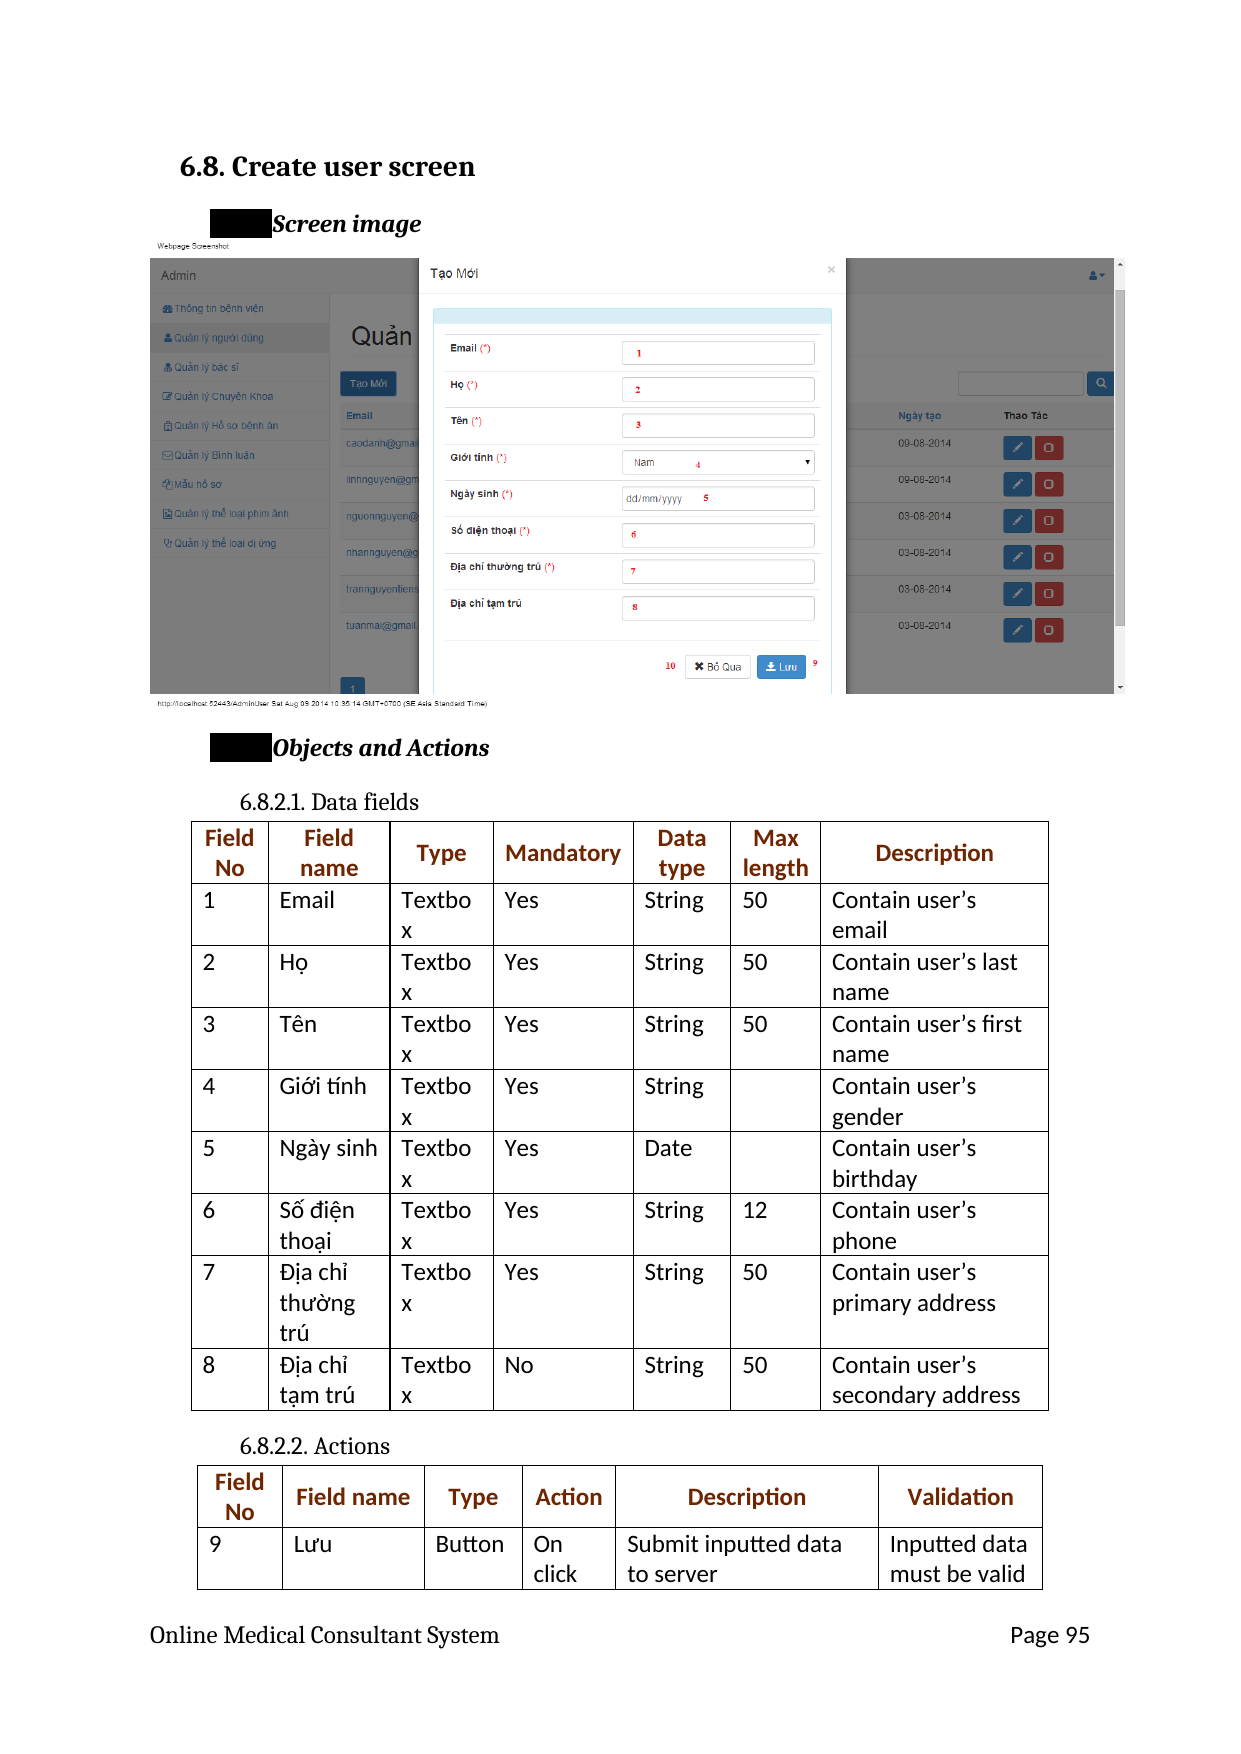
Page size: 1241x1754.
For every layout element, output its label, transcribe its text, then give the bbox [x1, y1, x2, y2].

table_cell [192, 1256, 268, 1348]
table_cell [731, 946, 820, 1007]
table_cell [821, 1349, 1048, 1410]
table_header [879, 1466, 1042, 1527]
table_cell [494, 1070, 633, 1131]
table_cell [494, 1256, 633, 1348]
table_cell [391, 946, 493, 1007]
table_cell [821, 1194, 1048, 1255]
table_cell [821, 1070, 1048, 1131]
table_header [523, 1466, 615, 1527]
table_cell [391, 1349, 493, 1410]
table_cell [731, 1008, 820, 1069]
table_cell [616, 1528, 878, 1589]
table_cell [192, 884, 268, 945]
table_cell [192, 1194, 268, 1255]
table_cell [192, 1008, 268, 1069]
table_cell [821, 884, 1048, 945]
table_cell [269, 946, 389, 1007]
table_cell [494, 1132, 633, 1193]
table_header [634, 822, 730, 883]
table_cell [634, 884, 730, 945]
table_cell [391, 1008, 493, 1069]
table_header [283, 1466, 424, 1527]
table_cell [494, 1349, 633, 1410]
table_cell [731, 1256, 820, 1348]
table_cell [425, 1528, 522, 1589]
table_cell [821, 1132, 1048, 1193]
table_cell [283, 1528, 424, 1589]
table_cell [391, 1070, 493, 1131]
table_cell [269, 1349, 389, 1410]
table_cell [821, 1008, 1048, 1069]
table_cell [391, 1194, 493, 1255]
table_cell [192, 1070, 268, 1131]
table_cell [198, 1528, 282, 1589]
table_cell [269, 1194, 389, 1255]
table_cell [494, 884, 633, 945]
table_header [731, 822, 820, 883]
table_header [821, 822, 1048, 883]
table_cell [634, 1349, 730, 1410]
subtitle Create user screen [180, 150, 1090, 183]
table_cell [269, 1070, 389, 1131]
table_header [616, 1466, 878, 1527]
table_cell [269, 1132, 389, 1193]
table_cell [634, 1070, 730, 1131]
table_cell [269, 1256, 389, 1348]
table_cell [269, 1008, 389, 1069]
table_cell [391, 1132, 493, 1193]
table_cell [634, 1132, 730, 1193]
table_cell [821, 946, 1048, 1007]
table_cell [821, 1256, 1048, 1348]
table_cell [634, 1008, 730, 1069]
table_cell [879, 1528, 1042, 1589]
picture [150, 243, 1125, 708]
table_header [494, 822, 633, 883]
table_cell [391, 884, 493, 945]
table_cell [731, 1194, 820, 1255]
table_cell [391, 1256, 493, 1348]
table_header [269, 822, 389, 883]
subtitle Data fields [225, 788, 1090, 816]
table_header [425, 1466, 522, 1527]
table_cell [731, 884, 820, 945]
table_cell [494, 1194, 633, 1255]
subtitle Screen image [210, 209, 1090, 239]
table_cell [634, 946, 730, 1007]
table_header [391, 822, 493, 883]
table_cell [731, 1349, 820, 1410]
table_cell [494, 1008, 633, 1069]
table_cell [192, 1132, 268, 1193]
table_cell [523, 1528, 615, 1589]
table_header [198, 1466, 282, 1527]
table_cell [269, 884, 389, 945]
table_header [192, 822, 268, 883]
subtitle Actions [225, 1432, 1090, 1461]
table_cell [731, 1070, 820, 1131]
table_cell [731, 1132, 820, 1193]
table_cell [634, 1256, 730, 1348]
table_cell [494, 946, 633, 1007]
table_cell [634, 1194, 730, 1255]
subtitle Objects and Actions [272, 733, 1090, 762]
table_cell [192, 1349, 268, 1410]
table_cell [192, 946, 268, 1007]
